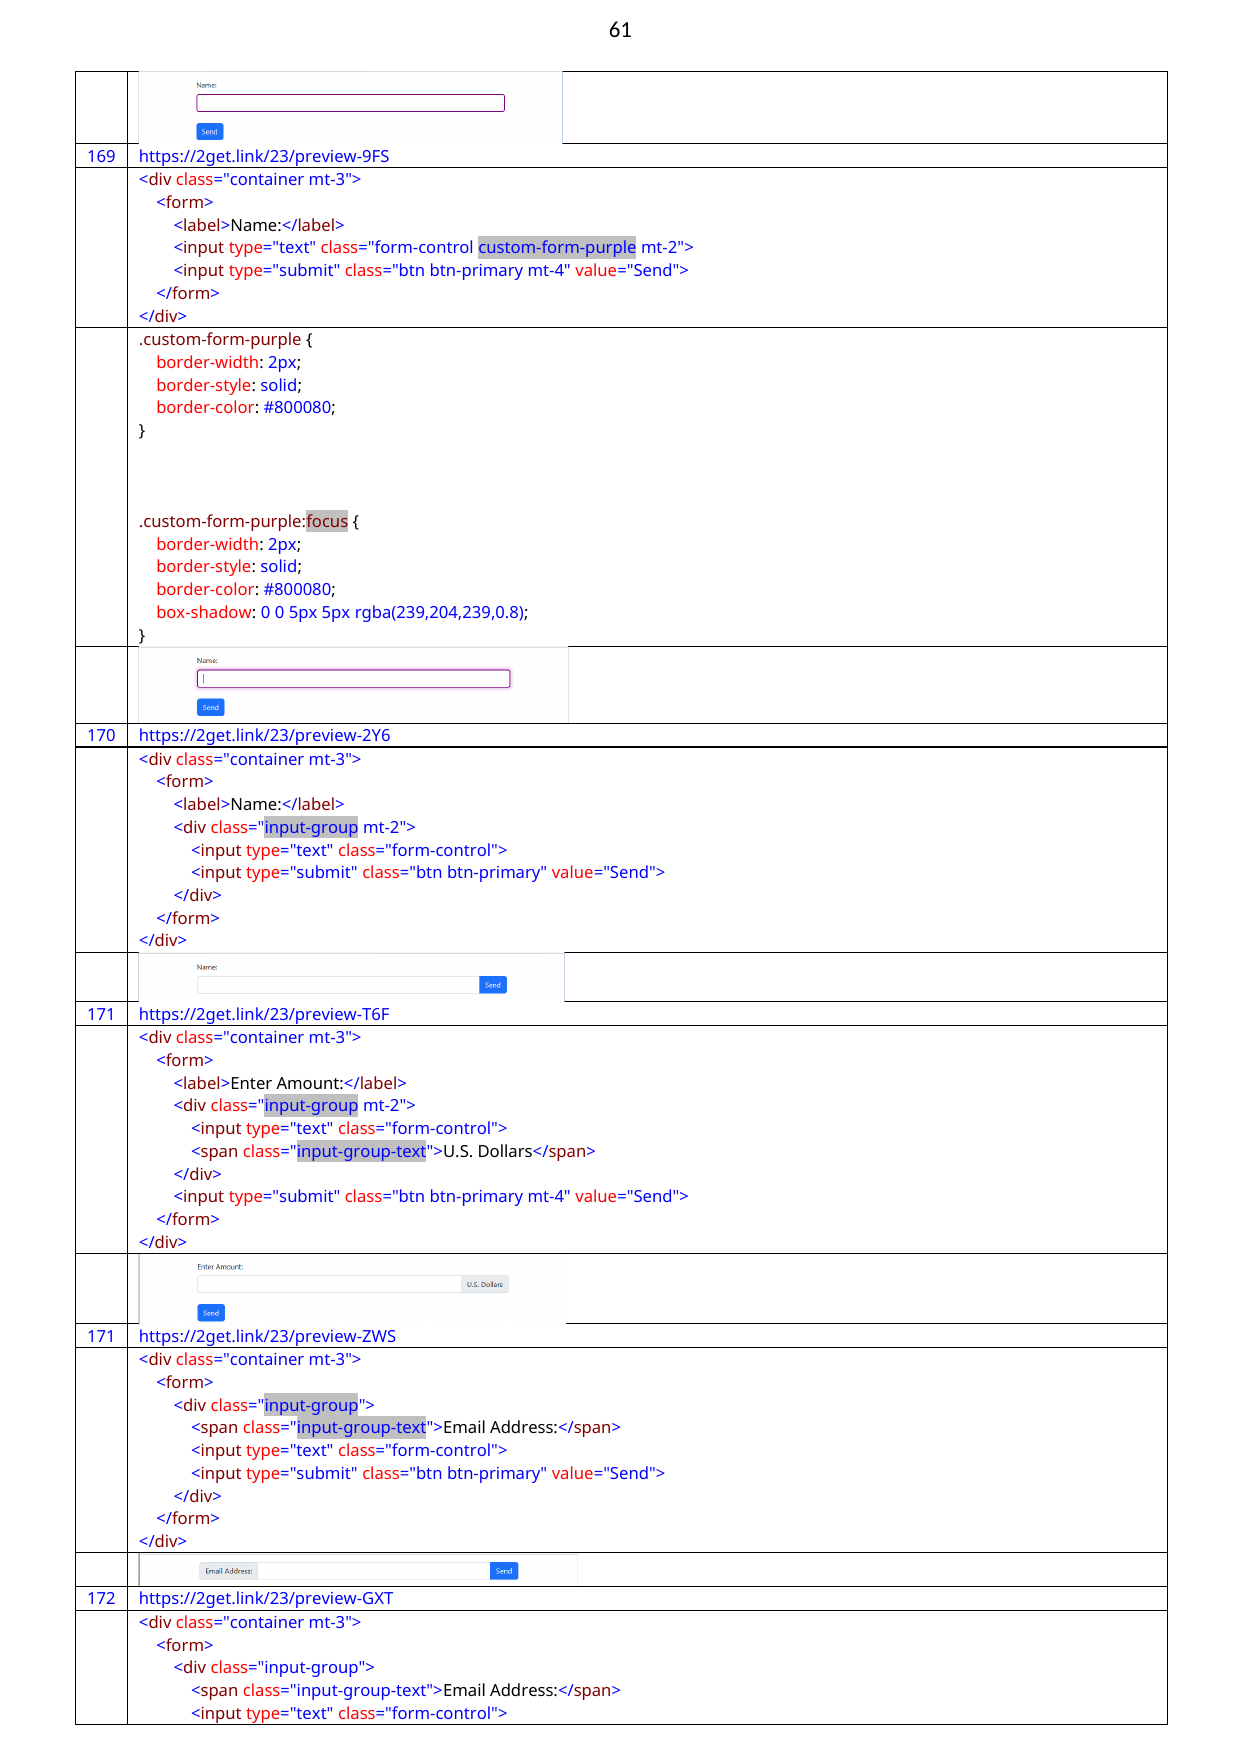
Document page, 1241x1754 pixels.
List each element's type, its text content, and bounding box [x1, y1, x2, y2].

table_cell [76, 953, 127, 1001]
table_cell [76, 647, 127, 723]
table_cell [128, 1254, 138, 1323]
table_cell [565, 953, 1167, 1001]
table_cell 169 [76, 144, 127, 167]
table_cell [578, 1553, 1167, 1586]
picture [138, 71, 563, 144]
table_cell [569, 647, 1167, 723]
table_cell <div class="container mt-3"> <form> <div class="input-group"> <span class="input-group-text">Email Address:</span> <input type="text" class="form-control"> <input type="submit" class="btn btn-primary" value="Send"> </div> </form> </div> [128, 1348, 1167, 1552]
picture [138, 646, 569, 723]
table_cell [76, 1611, 127, 1724]
table_cell 170 [76, 724, 127, 746]
table_cell .custom-form-purple { border-width: 2px; border-style: solid; border-color: #800080; } .custom-form-purple:focus { border-width: 2px; border-style: solid; border-color: #800080; box-shadow: 0 0 5px 5px rgba(239,204,239,0.8); } [128, 328, 1167, 646]
table_cell <div class="container mt-3"> <form> <label>Enter Amount:</label> <div class="input-group mt-2"> <input type="text" class="form-control"> <span class="input-group-text">U.S. Dollars</span> </div> <input type="submit" class="btn btn-primary mt-4" value="Send"> </form> </div> [128, 1026, 1167, 1253]
table_cell [563, 72, 1167, 143]
table_cell [128, 72, 138, 143]
table_cell [76, 748, 127, 952]
table_cell https://2get.link/23/preview-9FS [128, 144, 1167, 167]
table_cell [76, 1026, 127, 1253]
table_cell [128, 1611, 1167, 1724]
table_cell https://2get.link/23/preview-GXT [128, 1587, 1167, 1609]
table_cell [76, 1553, 127, 1586]
picture [138, 1254, 567, 1324]
table_cell 172 [76, 1587, 127, 1609]
picture [138, 1553, 578, 1586]
table_cell https://2get.link/23/preview-2Y6 [128, 724, 1167, 746]
table_cell [76, 72, 127, 143]
table_cell [76, 328, 127, 646]
table_cell 171 [76, 1324, 127, 1347]
picture [138, 952, 565, 1002]
table_cell https://2get.link/23/preview-ZWS [128, 1324, 1167, 1347]
table_cell [128, 647, 138, 723]
table_cell <div class="container mt-3"> <form> <label>Name:</label> <div class="input-group mt-2"> <input type="text" class="form-control"> <input type="submit" class="btn btn-primary" value="Send"> </div> </form> </div> [128, 748, 1167, 952]
table_cell [128, 953, 138, 1001]
table_cell 171 [76, 1002, 127, 1025]
table_cell [76, 1348, 127, 1552]
table_cell [128, 1553, 138, 1586]
table_cell [567, 1254, 1167, 1323]
table_cell [76, 168, 127, 327]
table_cell https://2get.link/23/preview-T6F [128, 1002, 1167, 1025]
table_cell [76, 1254, 127, 1323]
